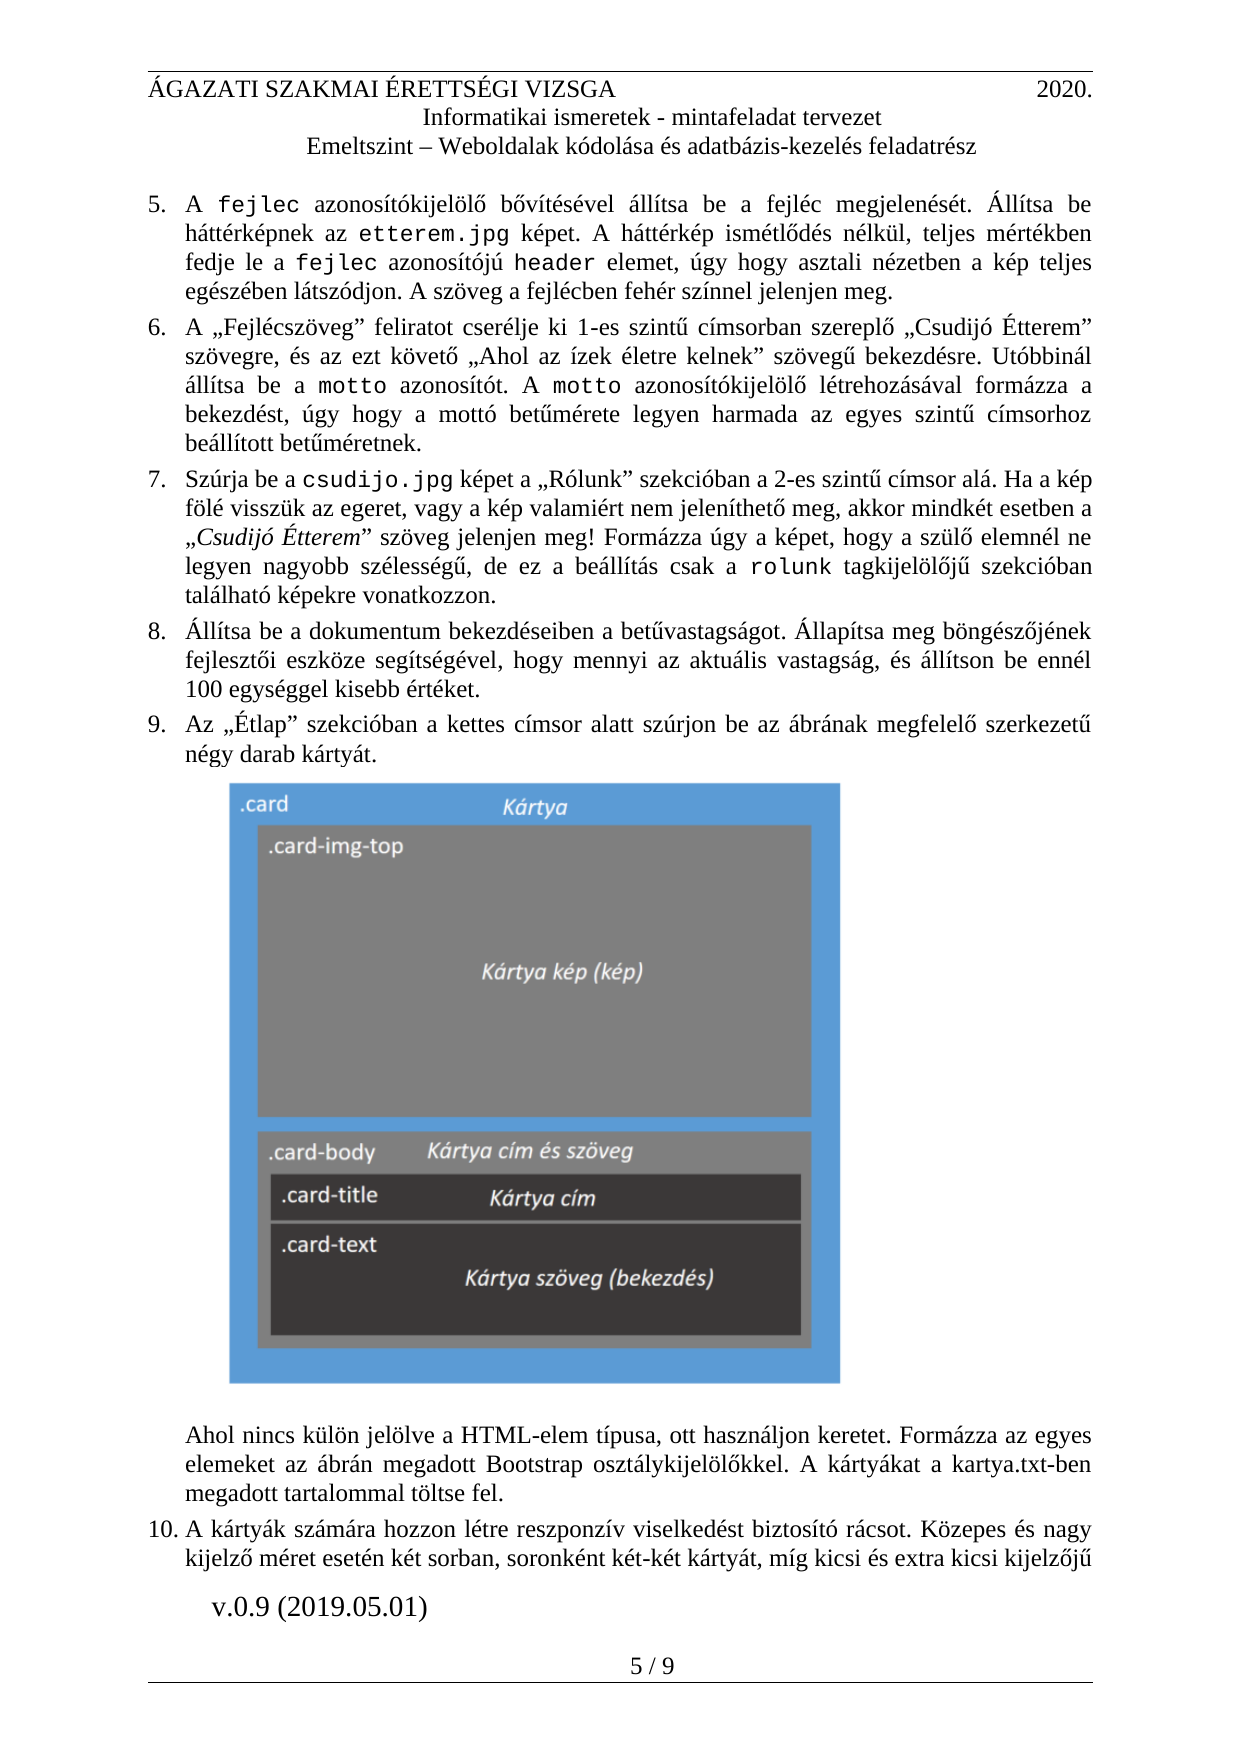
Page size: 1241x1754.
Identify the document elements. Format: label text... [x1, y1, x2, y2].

list A „Fejlécszöveg” feliratot cserélje ki 1-es szintű címsorban szereplő „Csudijó Étterem” szövegre, és az ezt követő „Ahol az ízek életre kelnek” szövegű bekezdésre. Utóbbinál állítsa be a motto azonosítót. A motto azonosítókijelölő létrehozásával formázza a bekezdést, úgy hogy a mottó betűmérete legyen harmada az egyes szintű címsorhoz beállított betűméretnek. [148, 312, 1093, 457]
picture [211, 767, 850, 1396]
list Az „Étlap” szekcióban a kettes címsor alatt szúrjon be az ábrának megfelelő szerkezetű négy darab kártyát. [148, 709, 1093, 768]
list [148, 1514, 1093, 1572]
list Szúrja be a csudijo.jpg képet a „Rólunk” szekcióban a 2-es szintű címsor alá. Ha a kép fölé visszük az egeret, vagy a kép valamiért nem jeleníthető meg, akkor mindkét esetben a „Csudijó Étterem” szöveg jelenjen meg! Formázza úgy a képet, hogy a szülő elemnél ne legyen nagyobb szélességű, de ez a beállítás csak a rolunk tagkijelölőjű szekcióban található képekre vonatkozzon. [148, 464, 1093, 609]
list Állítsa be a dokumentum bekezdéseiben a betűvastagságot. Állapítsa meg böngészőjének fejlesztői eszköze segítségével, hogy mennyi az aktuális vastagság, és állítson be ennél 100 egységgel kisebb értéket. [148, 616, 1093, 703]
list Ahol nincs külön jelölve a HTML-elem típusa, ott használjon keretet. Formázza az egyes elemeket az ábrán megadott Bootstrap osztálykijelölőkkel. A kártyákat a kartya.txt-ben megadott tartalommal töltse fel. [185, 1420, 1093, 1508]
list A fejlec azonosítókijelölő bővítésével állítsa be a fejléc megjelenését. Állítsa be háttérképnek az etterem.jpg képet. A háttérkép ismétlődés nélkül, teljes mértékben fedje le a fejlec azonosítójú header elemet, úgy hogy asztali nézetben a kép teljes egészében látszódjon. A szöveg a fejlécben fehér színnel jelenjen meg. [148, 189, 1093, 305]
